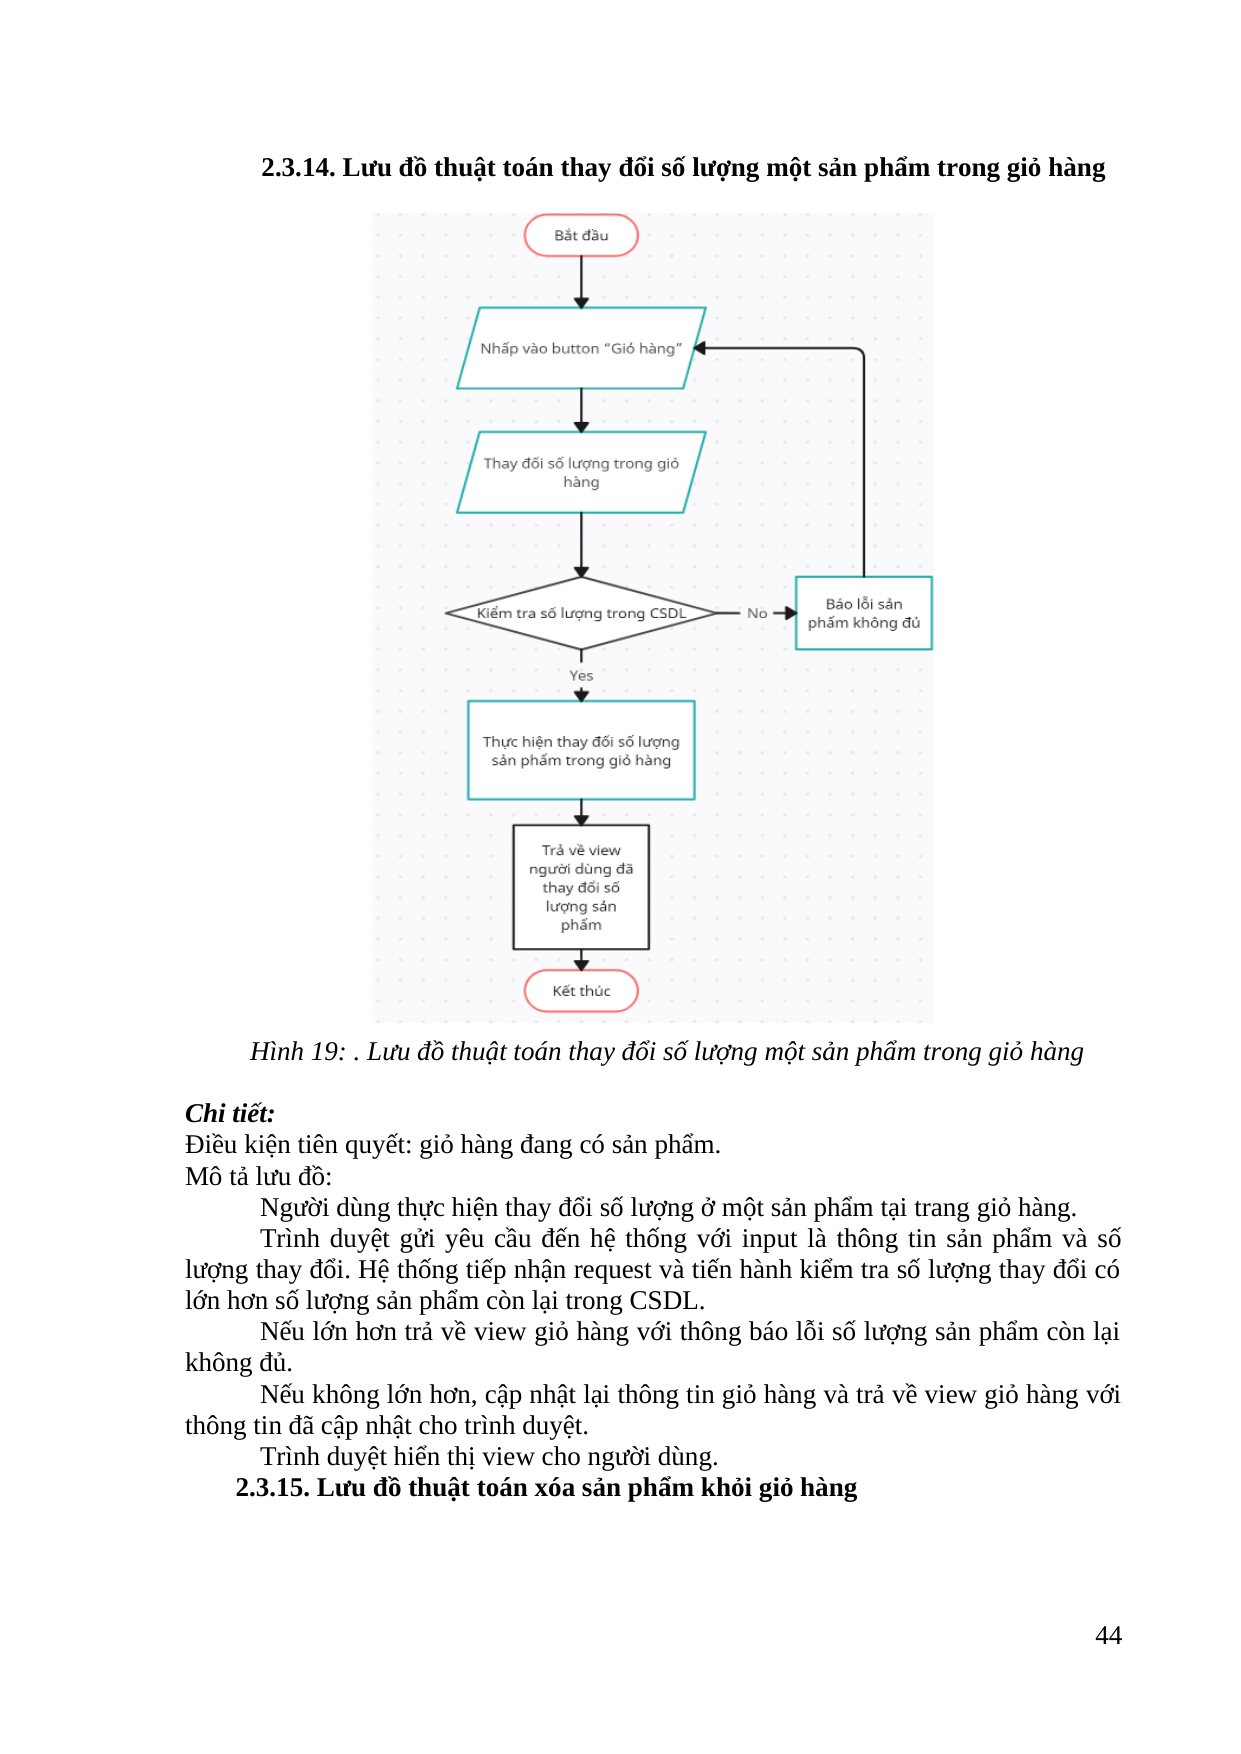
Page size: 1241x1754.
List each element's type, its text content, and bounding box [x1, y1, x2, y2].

text Điều kiện tiên quyết: giỏ hàng đang có sản phẩm. [185, 1128, 1122, 1160]
text Mô tả lưu đồ: [185, 1160, 1122, 1191]
text Trình duyệt gửi yêu cầu đến hệ thống với input là thông tin sản phẩm và số lượng thay đổi. Hệ thống tiếp nhận request và tiến hành kiểm tra số lượng thay đổi có lớn hơn số lượng sản phẩm còn lại trong CSDL. [185, 1222, 1122, 1315]
text Nếu không lớn hơn, cập nhật lại thông tin giỏ hàng và trả về view giỏ hàng với thông tin đã cập nhật cho trình duyệt. [185, 1378, 1122, 1440]
subtitle 2.3.14. Lưu đồ thuật toán thay đổi số lượng một sản phẩm trong giỏ hàng [245, 151, 1122, 182]
text Trình duyệt hiển thị view cho người dùng. [185, 1440, 1122, 1471]
text Nếu lớn hơn trả về view giỏ hàng với thông báo lỗi số lượng sản phẩm còn lại không đủ. [185, 1315, 1122, 1378]
text Người dùng thực hiện thay đổi số lượng ở một sản phẩm tại trang giỏ hàng. [185, 1191, 1122, 1222]
text Hình 19: . Lưu đồ thuật toán thay đổi số lượng một sản phẩm trong giỏ hàng [185, 1035, 1122, 1066]
text Chi tiết: [185, 1097, 1122, 1128]
subtitle 2.3.15. Lưu đồ thuật toán xóa sản phẩm khỏi giỏ hàng [235, 1471, 1122, 1502]
picture [372, 213, 935, 1023]
